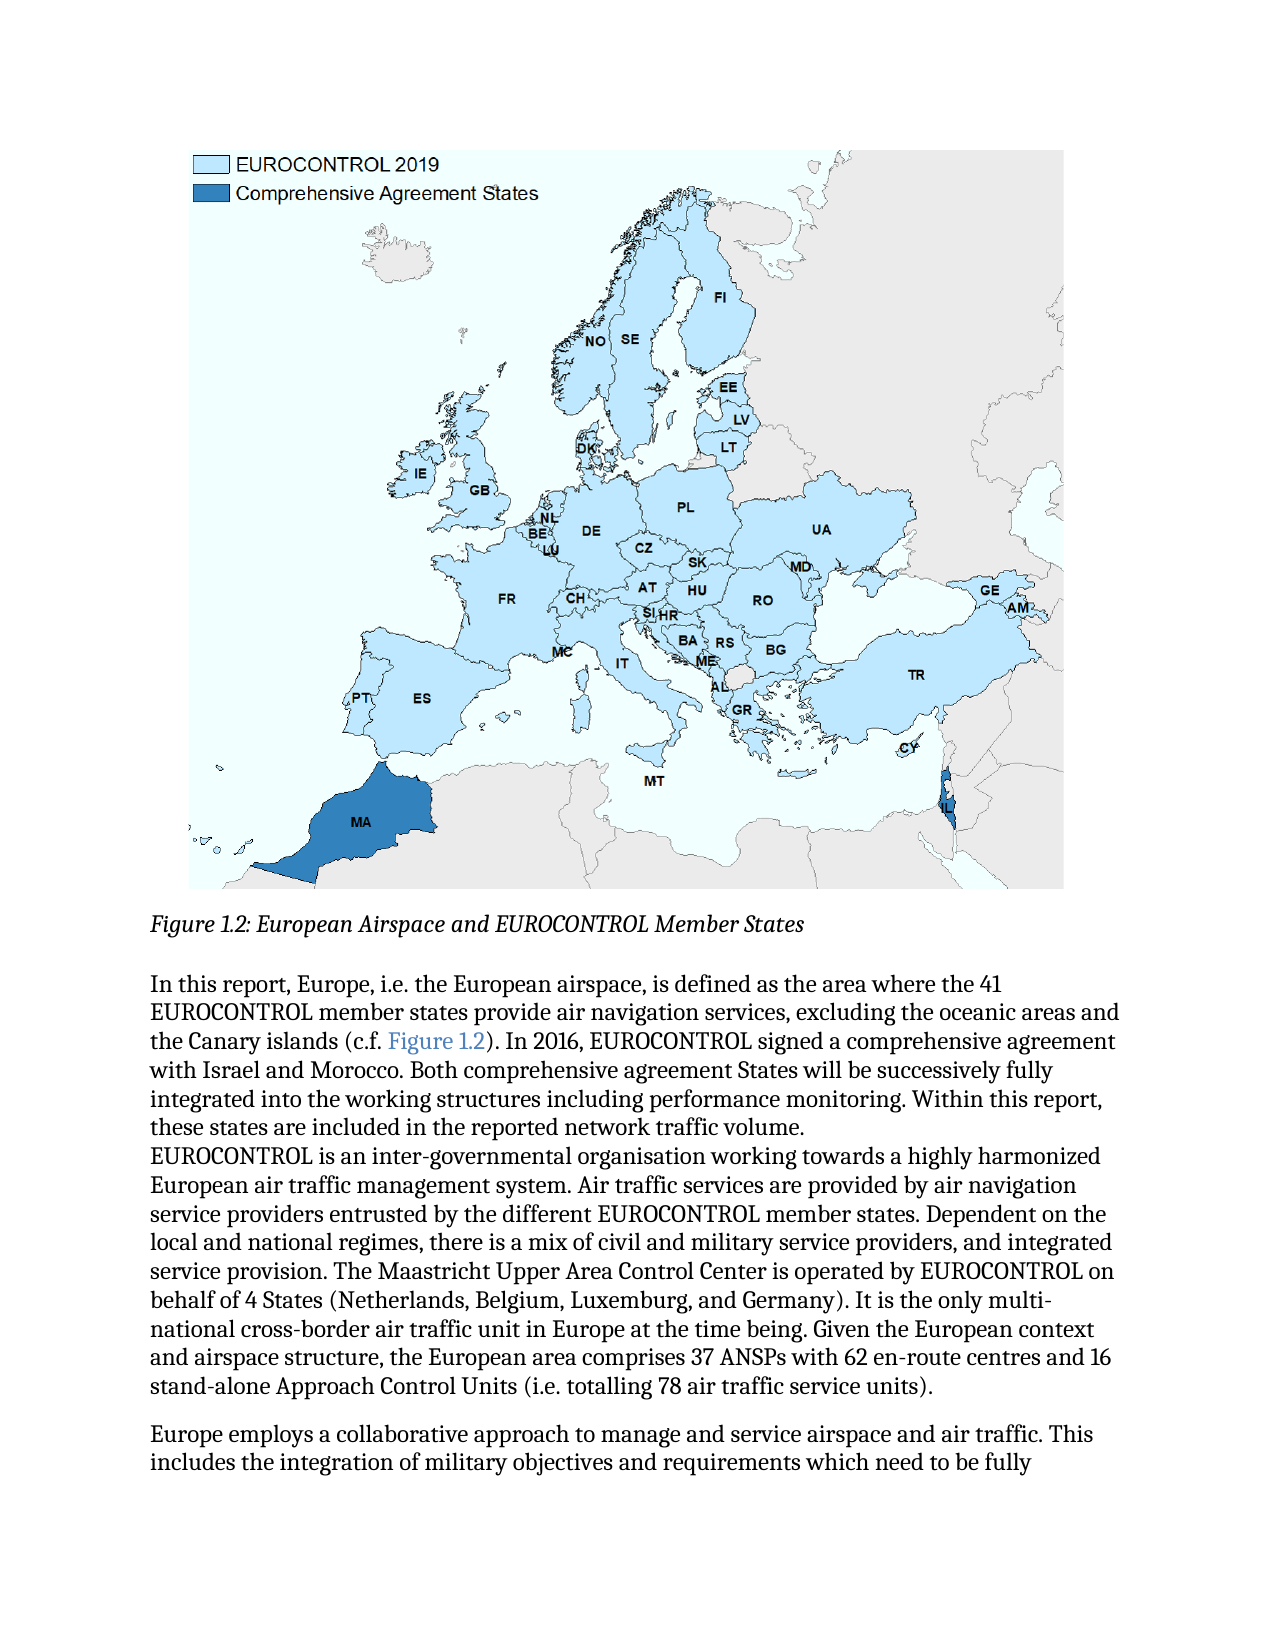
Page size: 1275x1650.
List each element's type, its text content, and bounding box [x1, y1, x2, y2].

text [150, 1419, 1125, 1477]
text In this report, Europe, i.e. the European airspace, is defined as the area where the 41 EUROCONTROL member states provide air navigation services, excluding the oceanic areas and the Canary islands (c.f. Figure 1.2). In 2016, EUROCONTROL signed a comprehensive agreement with Israel and Morocco. Both comprehensive agreement States will be successively fully integrated into the working structures including performance monitoring. Within this report, these states are included in the reported network traffic volume. EUROCONTROL is an inter-governmental organisation working towards a highly harmonized European air traffic management system. Air traffic services are provided by air navigation service providers entrusted by the different EUROCONTROL member states. Dependent on the local and national regimes, there is a mix of civil and military service providers, and integrated service provision. The Maastricht Upper Area Control Center is operated by EUROCONTROL on behalf of 4 States (Netherlands, Belgium, Luxemburg, and Germany). It is the only multi-national cross-border air traffic unit in Europe at the time being. Given the European context and airspace structure, the European area comprises 37 ANSPs with 62 en-route centres and 16 stand-alone Approach Control Units (i.e. totalling 78 air traffic service units). [150, 969, 1125, 1401]
table_header Figure 1.2: European Airspace and EUROCONTROL Member States [139, 150, 1114, 951]
picture [188, 150, 1064, 889]
